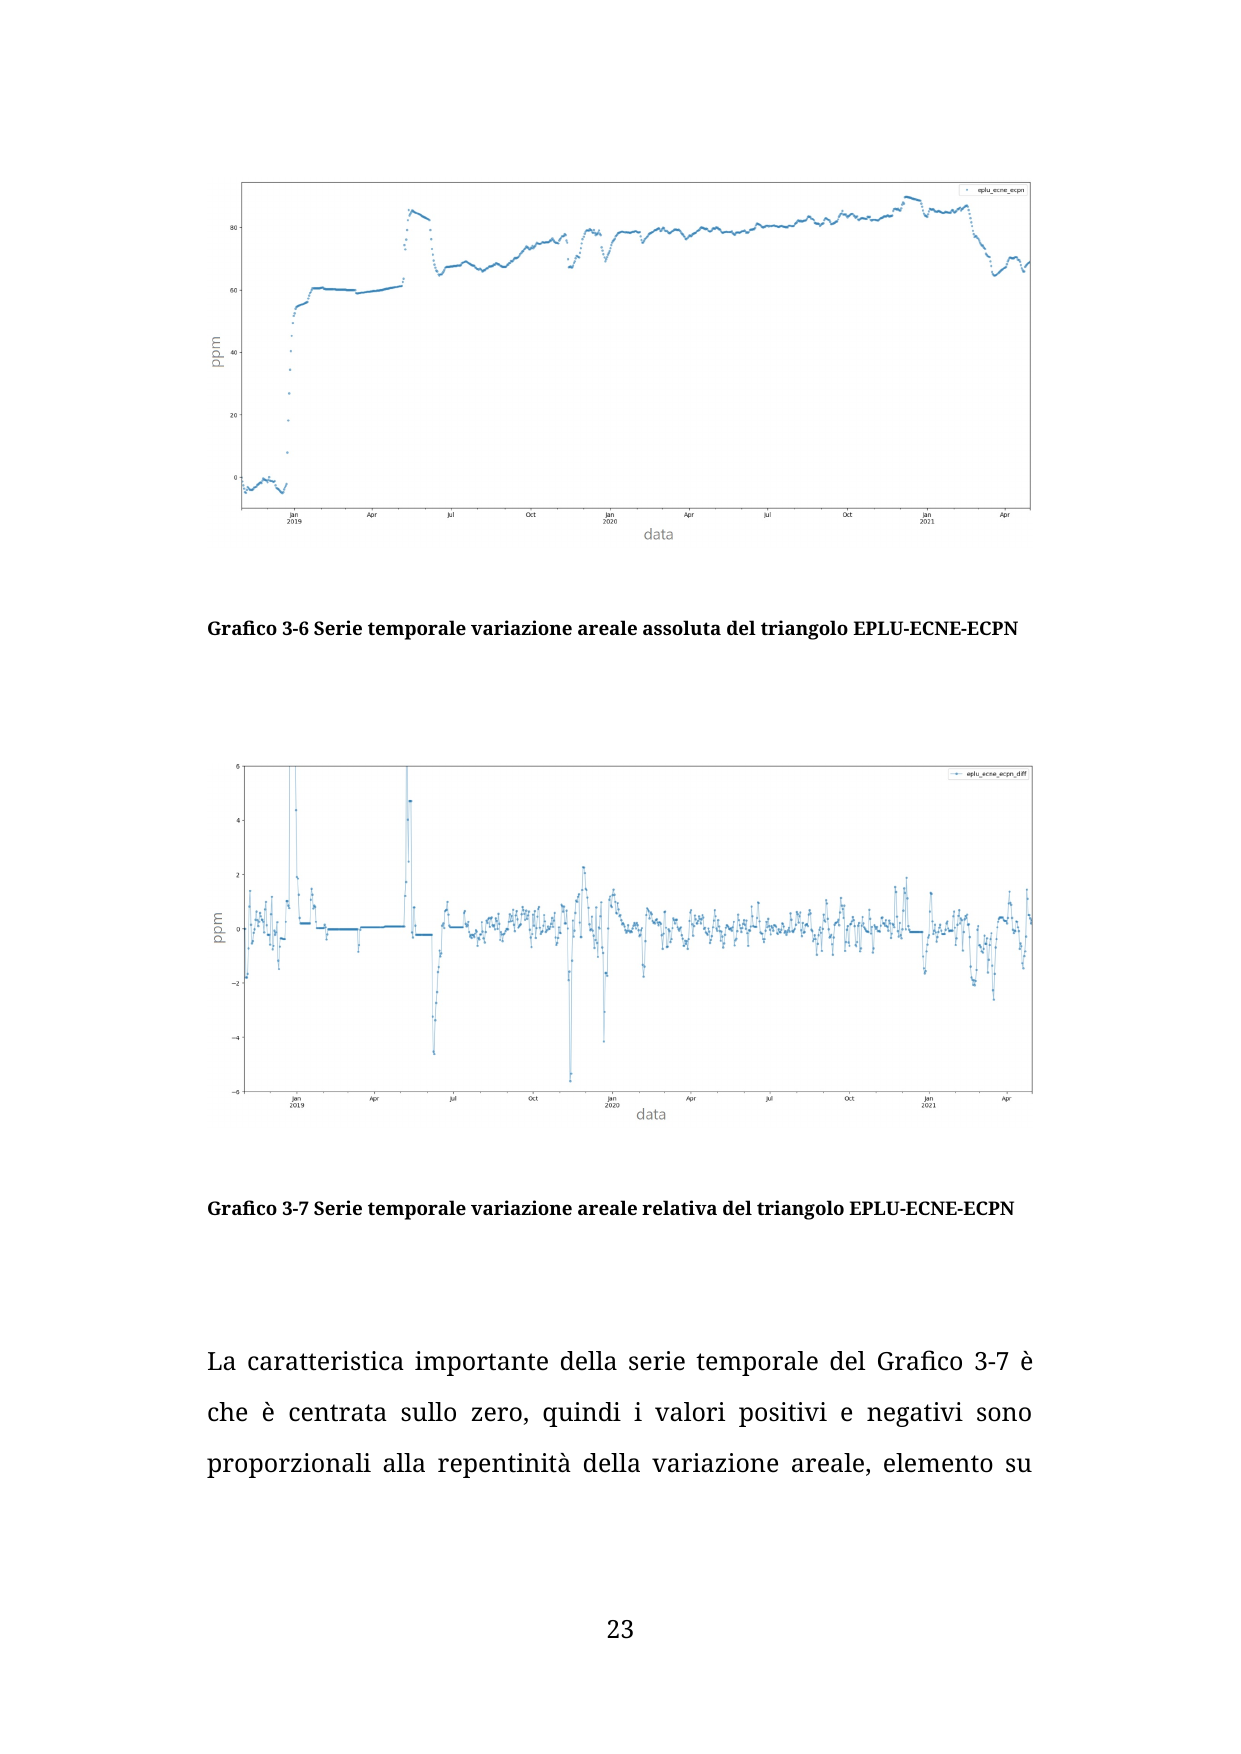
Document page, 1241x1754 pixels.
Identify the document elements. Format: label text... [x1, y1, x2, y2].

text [207, 1343, 1033, 1479]
picture [206, 177, 1034, 548]
picture [206, 763, 1034, 1128]
